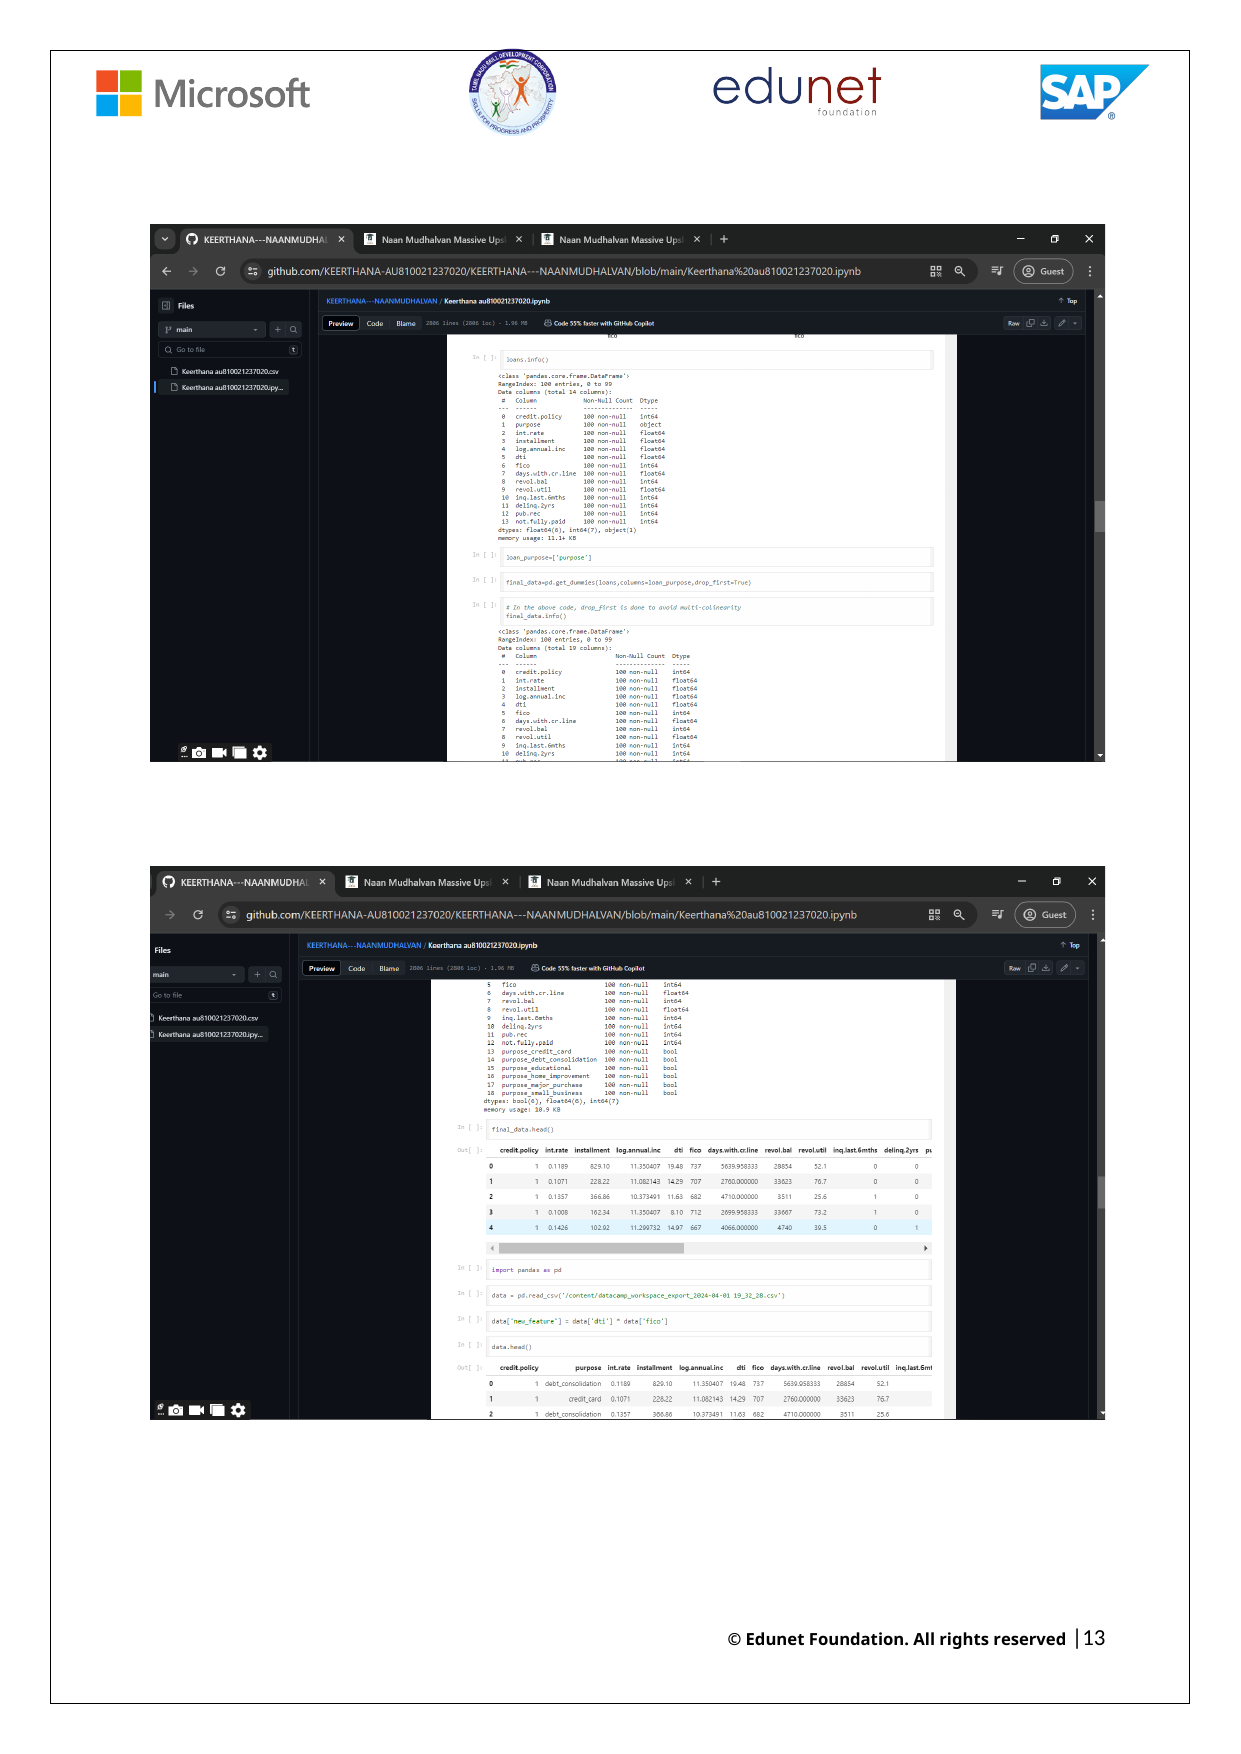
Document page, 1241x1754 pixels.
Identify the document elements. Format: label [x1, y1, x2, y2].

picture [150, 866, 1106, 1420]
picture [150, 224, 1106, 762]
picture [466, 45, 558, 50]
picture [1039, 63, 1151, 121]
picture [706, 60, 889, 122]
picture [466, 51, 558, 137]
picture [91, 65, 316, 121]
